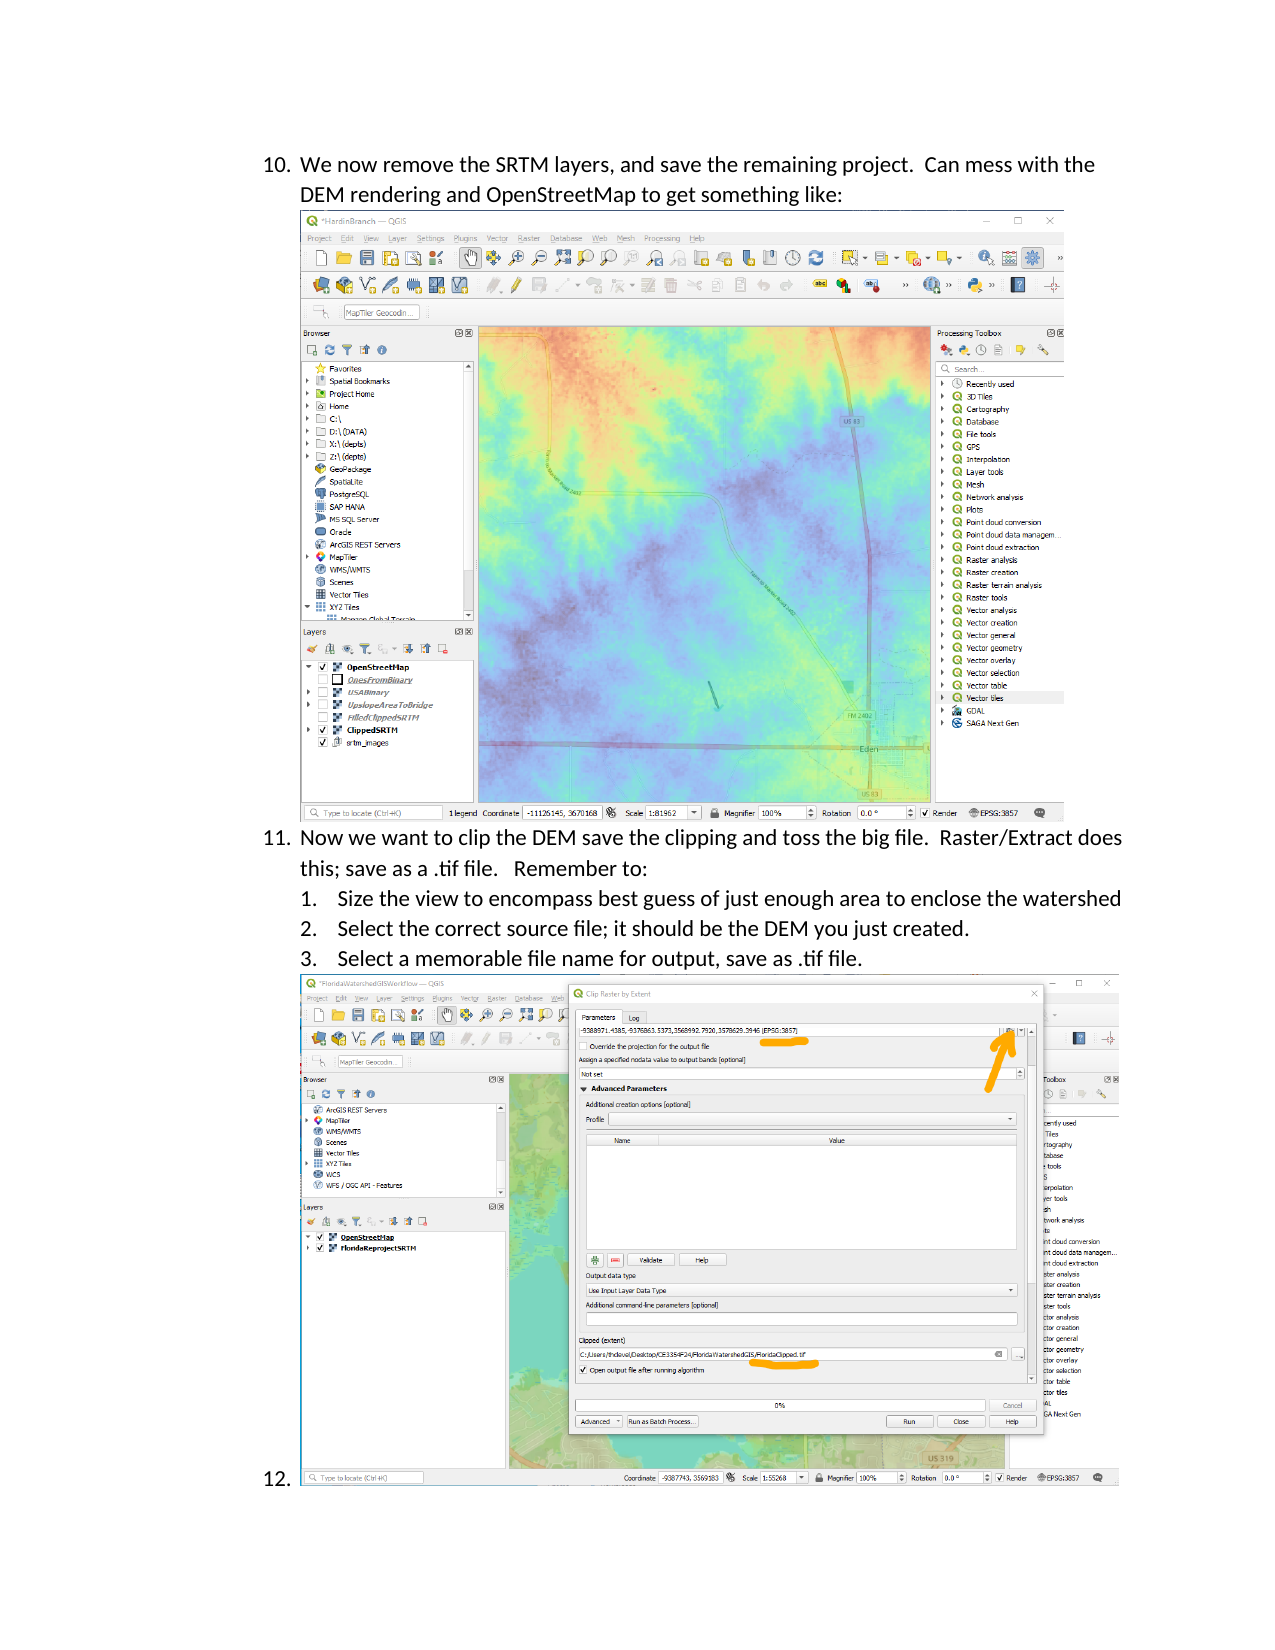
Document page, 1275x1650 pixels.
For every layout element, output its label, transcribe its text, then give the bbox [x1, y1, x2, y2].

list Size the view to encompass best guess of just enough area to enclose the watershed [300, 884, 1125, 912]
picture [300, 210, 1064, 822]
picture [300, 974, 1119, 1486]
list Select a memorable file name for output, save as .tif file. [300, 944, 1125, 972]
list Select the correct source file; it should be the DEM you just created. [300, 914, 1125, 942]
list Now we want to clip the DEM save the clipping and toss the big file. Raster/Extract does this; save as a .tif file. Remember to: [262, 823, 1125, 882]
